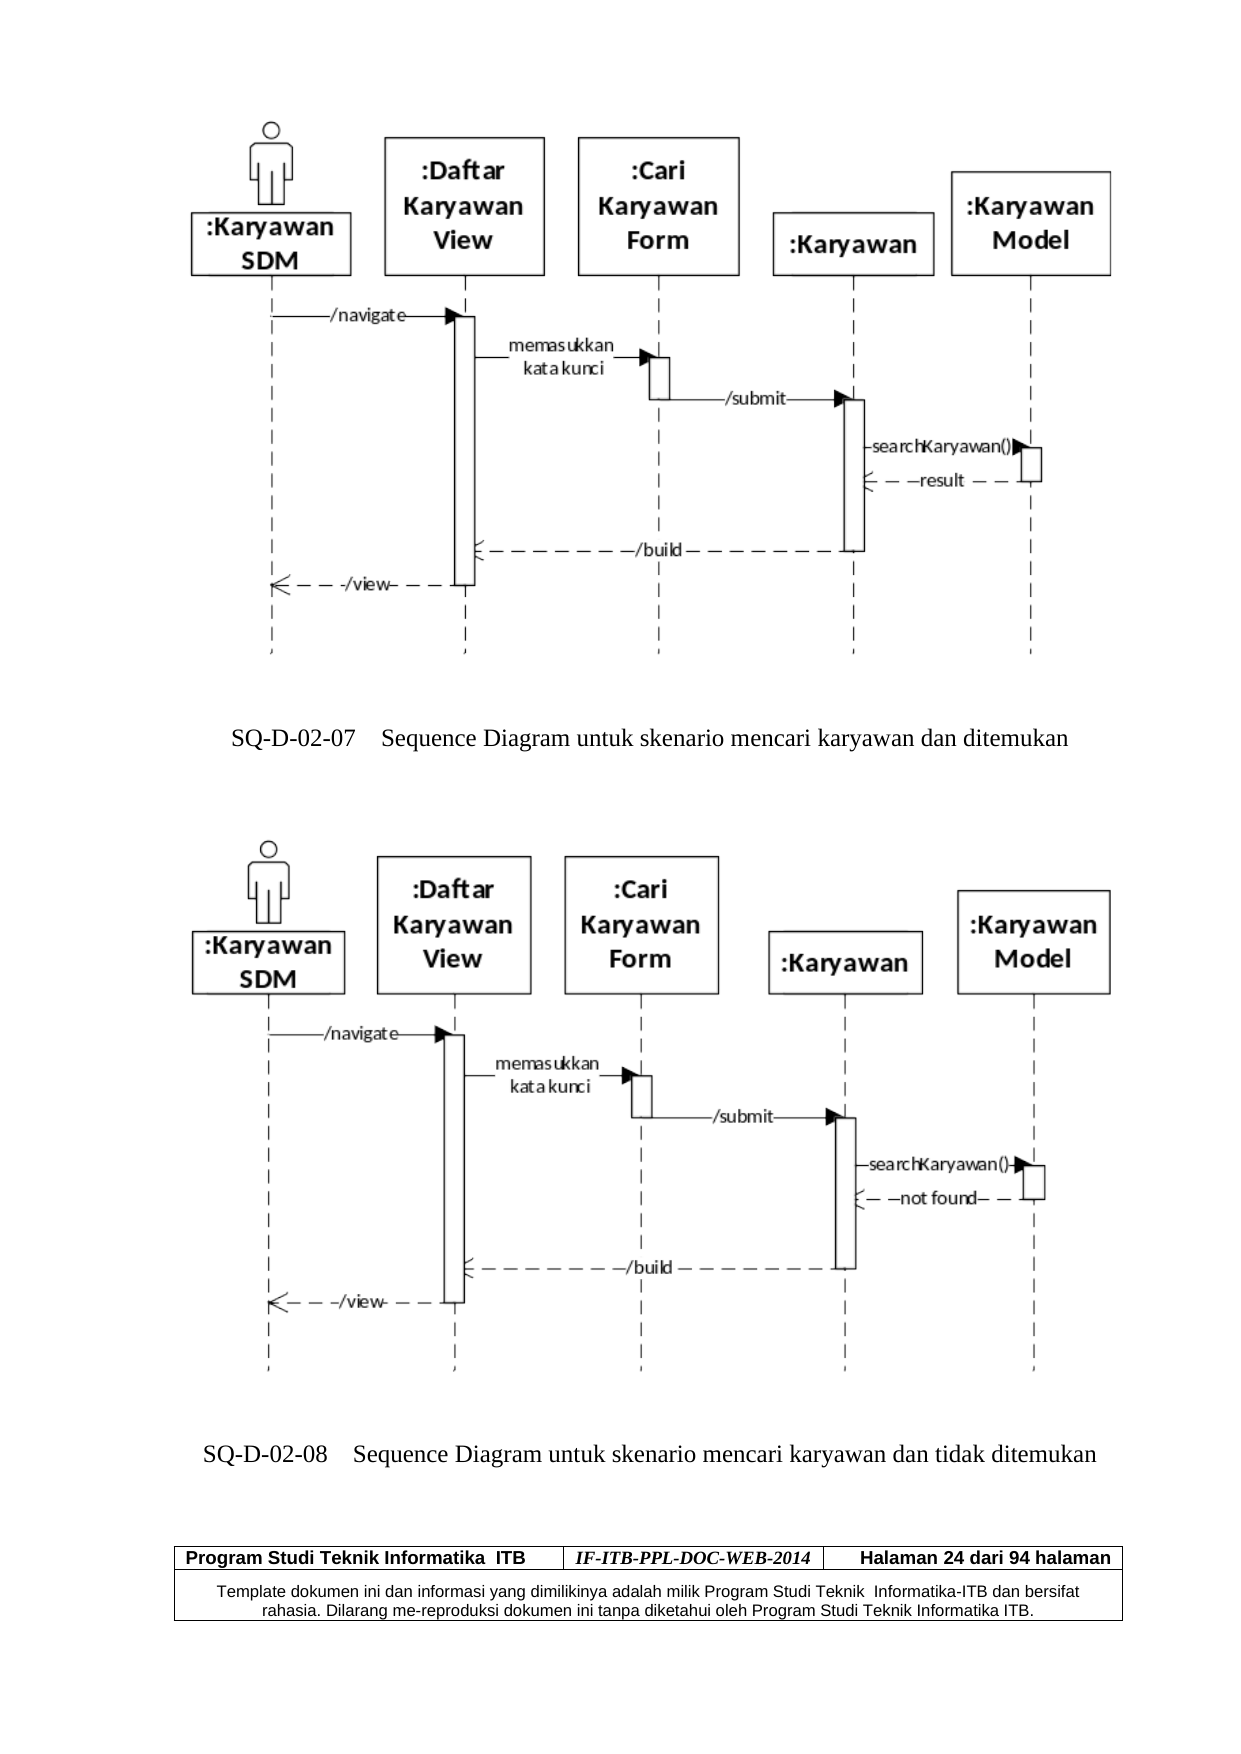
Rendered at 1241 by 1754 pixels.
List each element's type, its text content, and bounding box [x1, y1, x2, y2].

text SQ-D-02-07 Sequence Diagram untuk skenario mencari karyawan dan ditemukan [177, 118, 1122, 752]
text SQ-D-02-08 Sequence Diagram untuk skenario mencari karyawan dan tidak ditemukan [177, 838, 1122, 1468]
